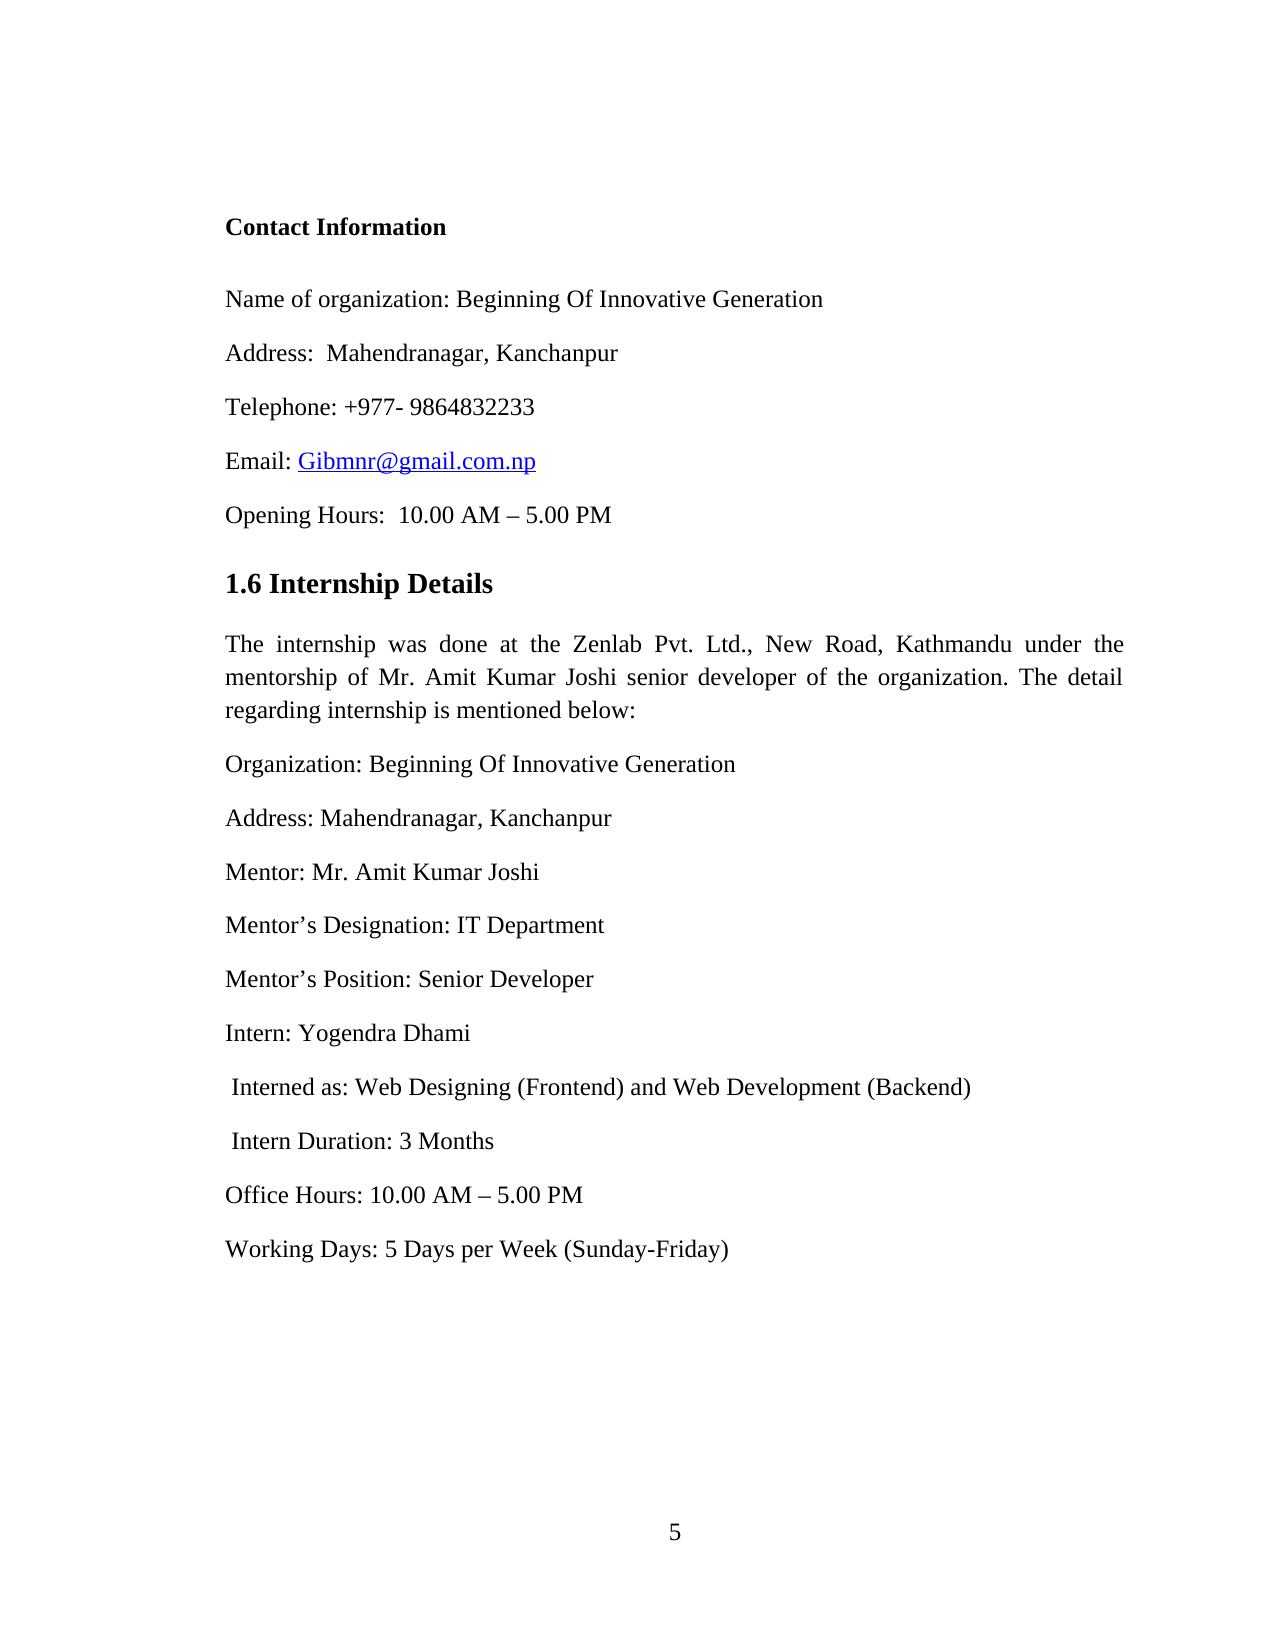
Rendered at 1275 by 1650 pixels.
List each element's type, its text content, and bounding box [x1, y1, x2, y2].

text Mentor’s Designation: IT Department [225, 911, 1125, 939]
text Interned as: Web Designing (Frontend) and Web Development (Backend) [225, 1072, 1125, 1101]
text Telephone: +977- 9864832233 [225, 392, 1125, 421]
text Intern: Yogendra Dhami [225, 1018, 1125, 1047]
text Office Hours: 10.00 AM – 5.00 PM [225, 1180, 1125, 1208]
text Address: Mahendranagar, Kanchanpur [225, 803, 1125, 832]
text Mentor’s Position: Senior Developer [225, 964, 1125, 993]
text Organization: Beginning Of Innovative Generation [225, 749, 1125, 778]
text Opening Hours: 10.00 AM – 5.00 PM [225, 500, 1125, 529]
text Mentor: Mr. Amit Kumar Joshi [225, 857, 1125, 885]
text Address: Mahendranagar, Kanchanpur [225, 338, 1125, 367]
text Intern Duration: 3 Months [225, 1126, 1125, 1155]
subtitle Contact Information [225, 212, 1125, 241]
text Working Days: 5 Days per Week (Sunday-Friday) [225, 1234, 1125, 1262]
text Name of organization: Beginning Of Innovative Generation [225, 284, 1125, 313]
text The internship was done at the Zenlab Pvt. Ltd., New Road, Kathmandu under the mentorship of Mr. Amit Kumar Joshi senior developer of the organization. The detail regarding internship is mentioned below: [225, 629, 1125, 724]
text Email: Gibmnr@gmail.com.np [225, 446, 1125, 475]
subtitle Internship Details [225, 566, 1125, 600]
